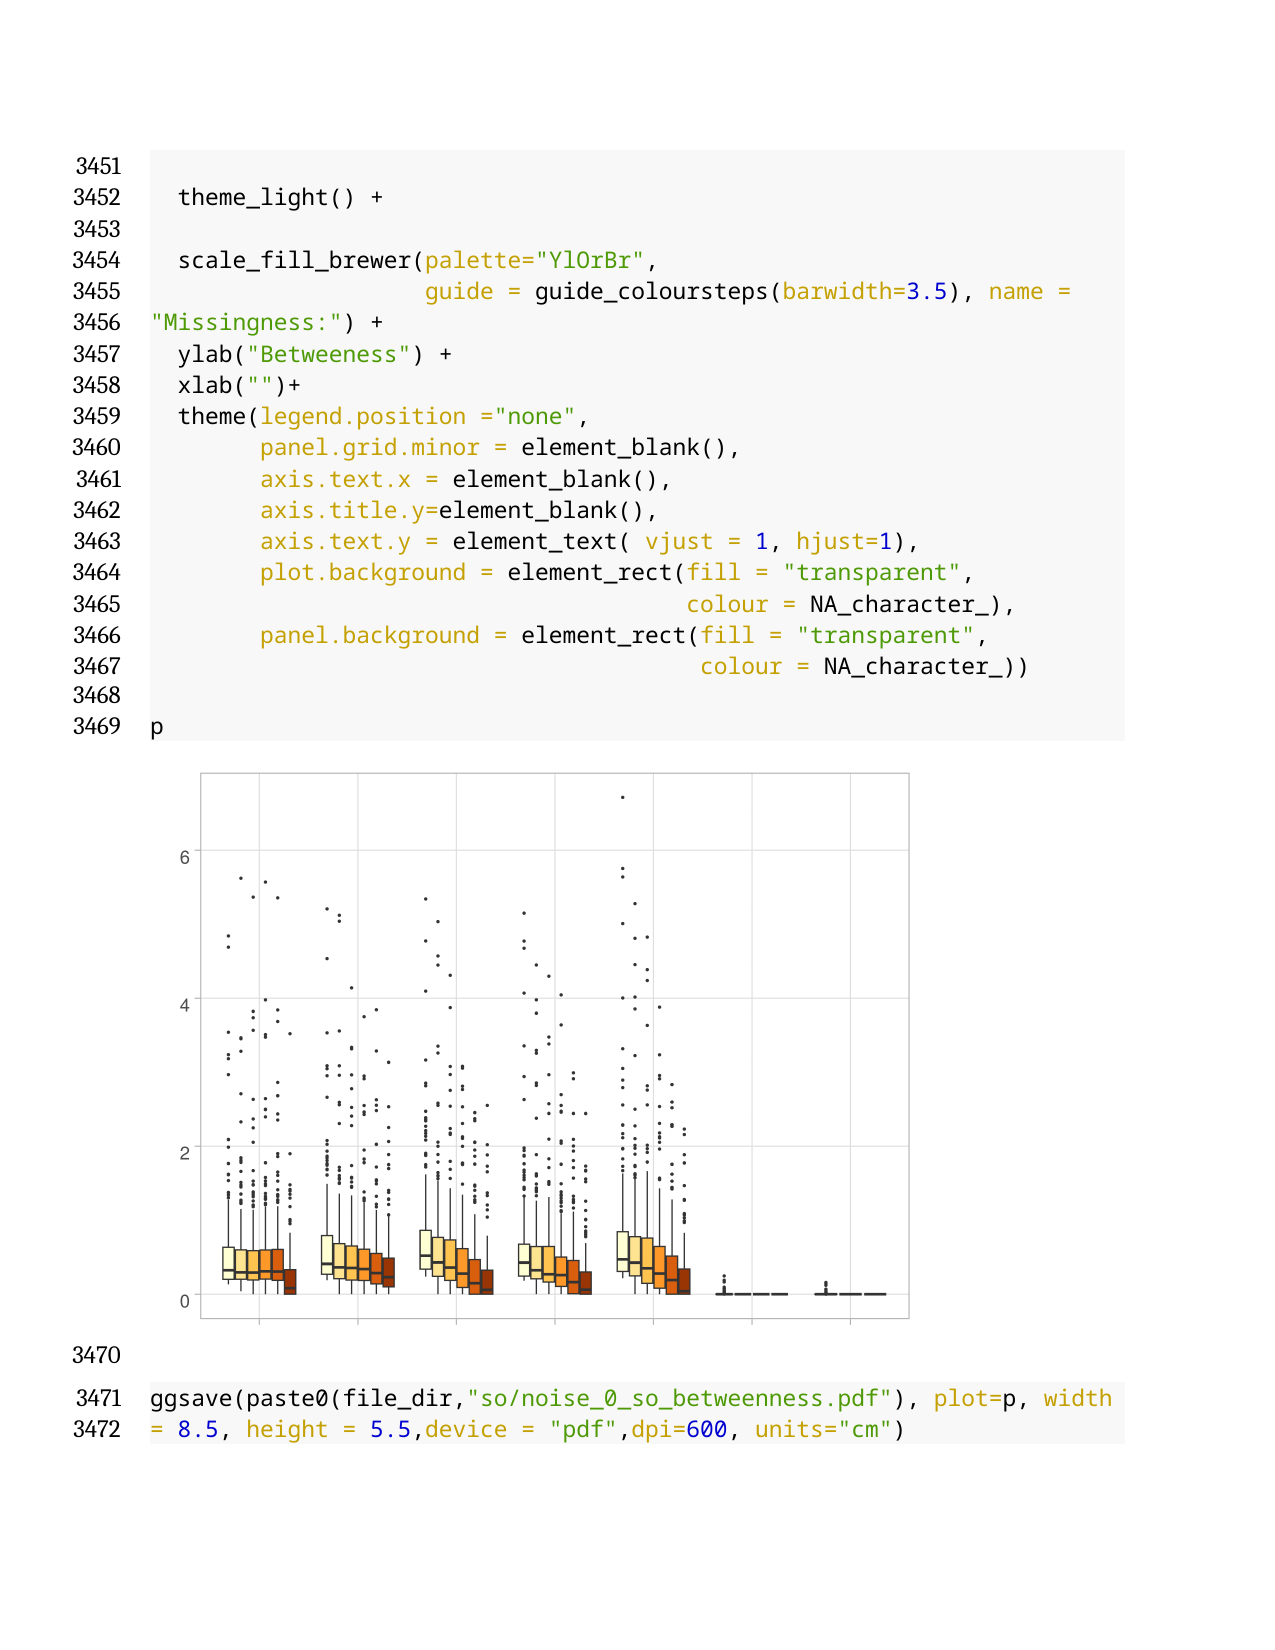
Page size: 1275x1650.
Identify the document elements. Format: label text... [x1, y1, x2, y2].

picture [168, 762, 920, 1364]
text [150, 150, 1125, 741]
text ggsave(paste0(file_dir,"so/noise_0_so_betweenness.pdf"), plot=p, width = 8.5, height = 5.5,device = "pdf",dpi=600, units="cm") [906, 1382, 1125, 1444]
